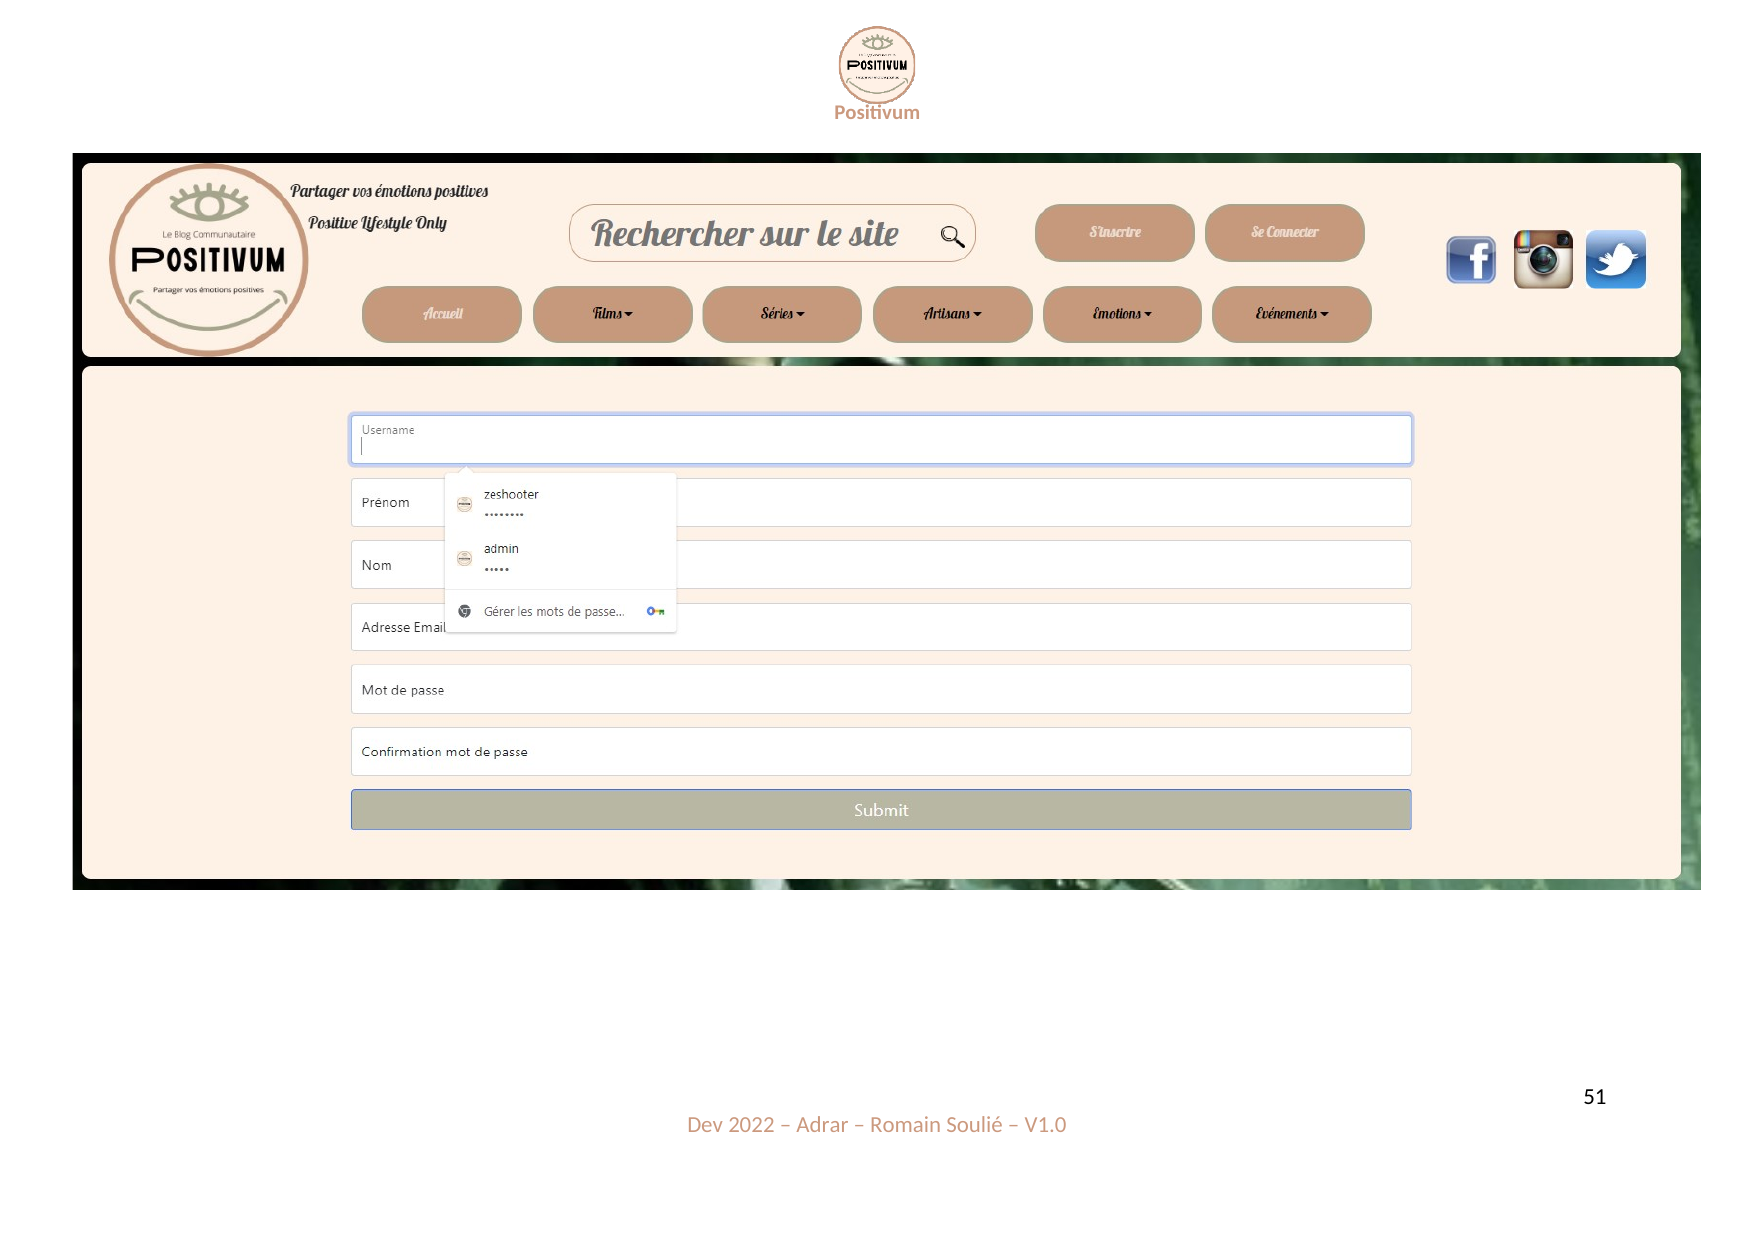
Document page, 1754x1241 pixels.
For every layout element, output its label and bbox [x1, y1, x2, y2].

picture [838, 26, 916, 104]
picture [72, 153, 1701, 890]
